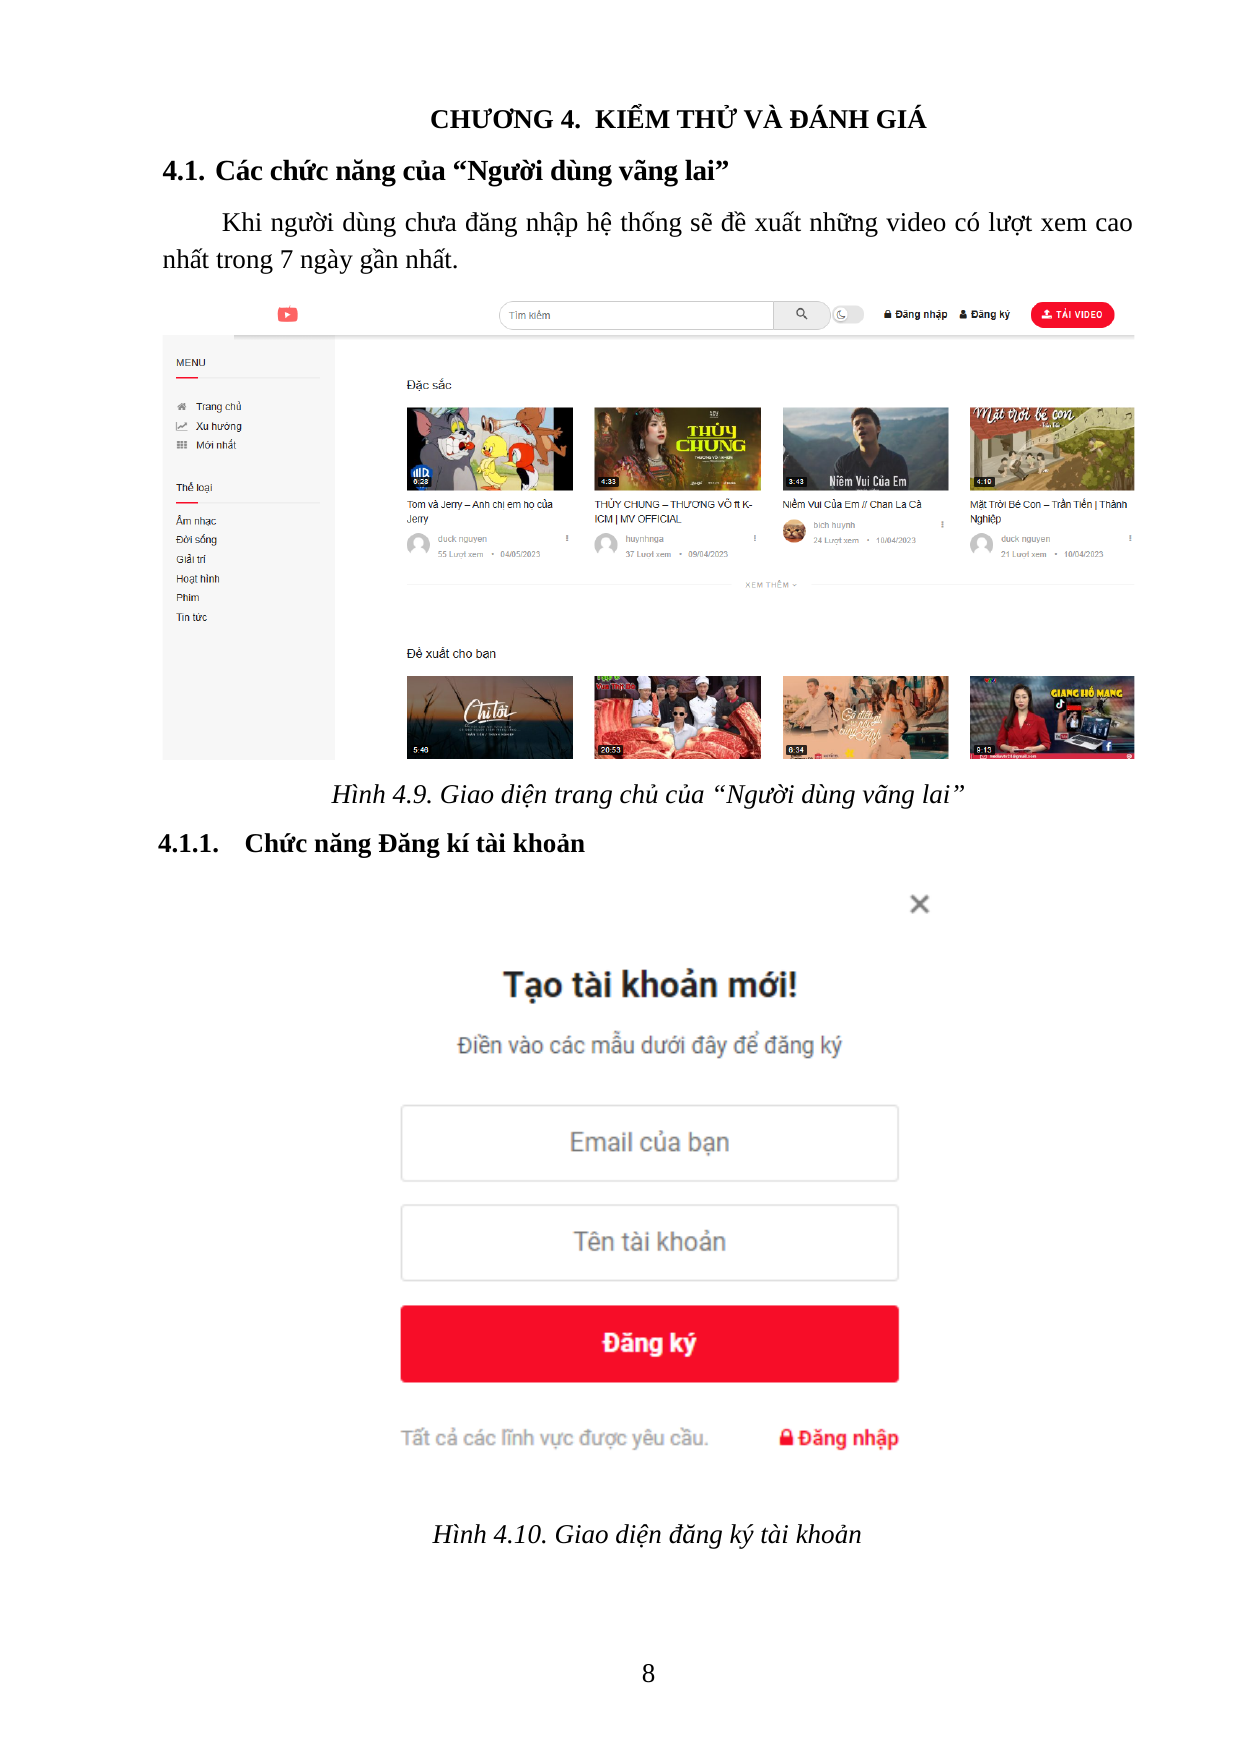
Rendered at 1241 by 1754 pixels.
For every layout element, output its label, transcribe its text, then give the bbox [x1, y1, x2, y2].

subtitle Các chức năng của “Người dùng vãng lai” [162, 153, 1134, 187]
picture [348, 877, 949, 1500]
text Khi người dùng chưa đăng nhập hệ thống sẽ đề xuất những video có lượt xem cao nhất trong 7 ngày gần nhất. [162, 206, 1134, 274]
subtitle KIỂM THỬ VÀ ĐÁNH GIÁ [222, 103, 1134, 134]
picture [162, 293, 1135, 760]
subtitle Chức năng Đăng kí tài khoản [219, 828, 1134, 859]
